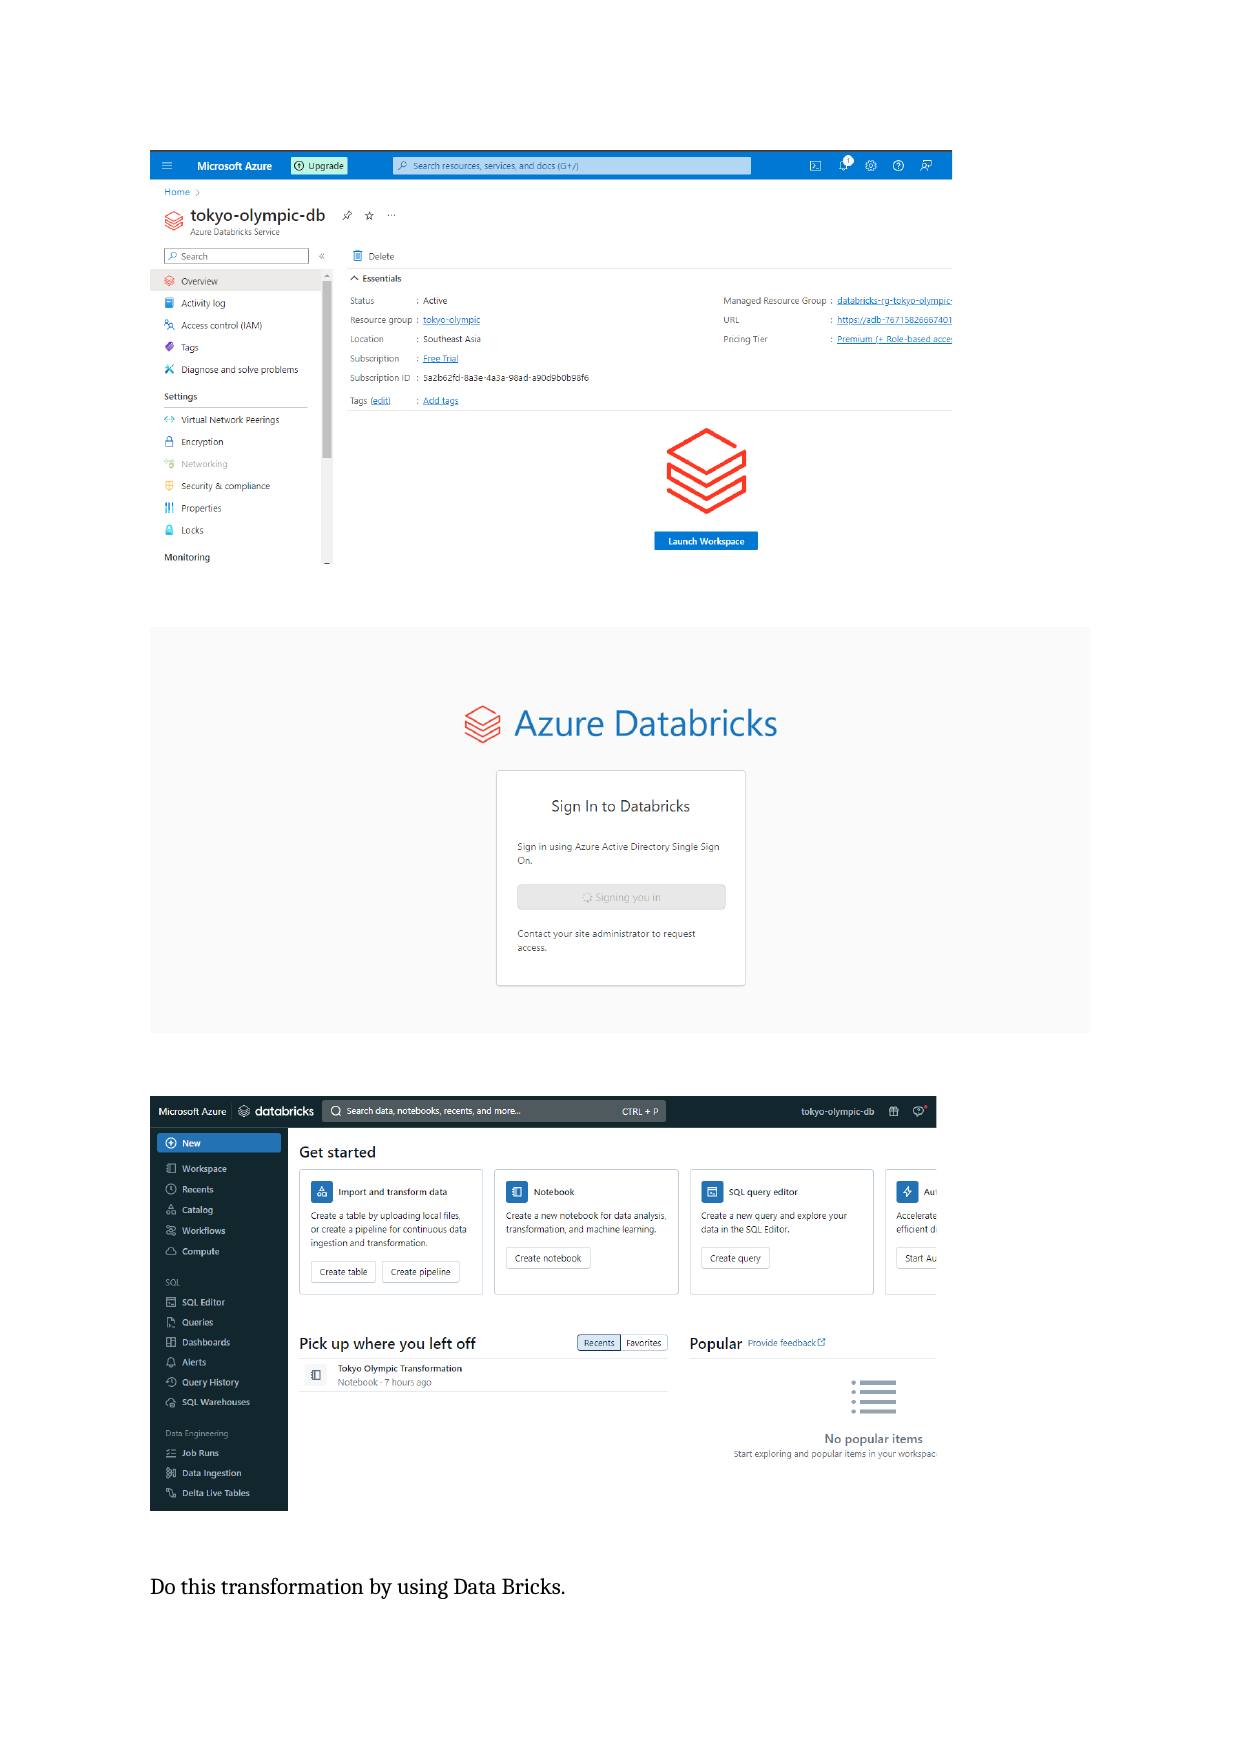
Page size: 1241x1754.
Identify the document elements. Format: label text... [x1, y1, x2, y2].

picture [150, 627, 1091, 1033]
picture [150, 1096, 937, 1511]
picture [150, 150, 953, 564]
text Do this transformation by using Data Bricks. [150, 1574, 1090, 1601]
